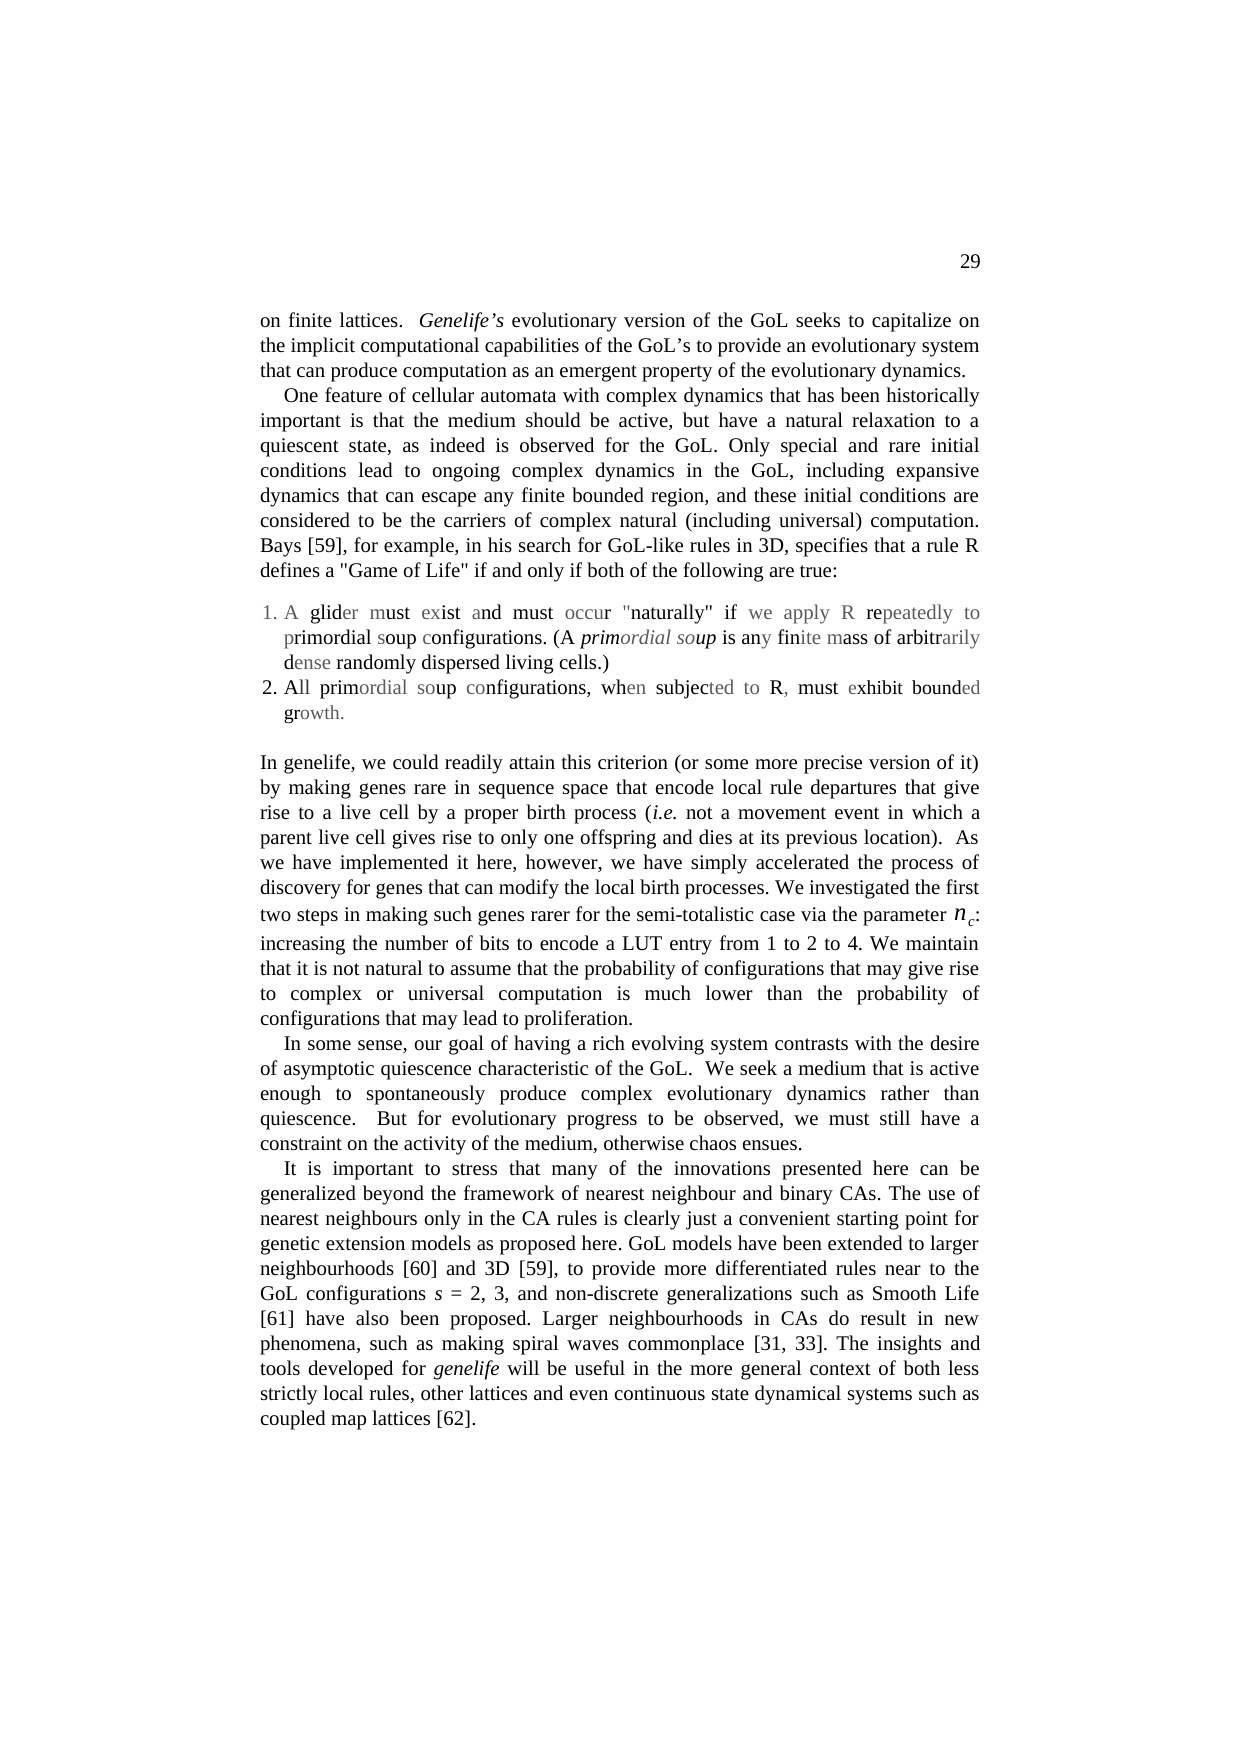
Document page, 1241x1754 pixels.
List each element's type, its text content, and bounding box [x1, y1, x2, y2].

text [260, 307, 980, 382]
list A glider must exist and must occur "naturally" if we apply R repeatedly to primordial soup configurations. (A primordial soup is any finite mass of arbitrarily dense randomly dispersed living cells.) [277, 599, 980, 674]
text In genelife, we could readily attain this criterion (or some more precise version of it) by making genes rare in sequence space that encode local rule departures that give rise to a live cell by a proper birth process (i.e. not a movement event in which a parent live cell gives rise to only one offspring and dies at its previous location). As we have implemented it here, however, we have simply accelerated the process of discovery for genes that can modify the local birth processes. We investigated the first two steps in making such genes rarer for the semi-totalistic case via the parameter : increasing the number of bits to encode a LUT entry from 1 to 2 to 4. We maintain that it is not natural to assume that the probability of configurations that may give rise to complex or universal computation is much lower than the probability of configurations that may lead to proliferation. [260, 749, 980, 1030]
text It is important to stress that many of the innovations presented here can be generalized beyond the framework of nearest neighbour and binary CAs. The use of nearest neighbours only in the CA rules is clearly just a convenient starting point for genetic extension models as proposed here. GoL models have been extended to larger neighbourhoods [60] and 3D [59], to provide more differentiated rules near to the GoL configurations s = 2, 3, and non-discrete generalizations such as Smooth Life [61] have also been proposed. Larger neighbourhoods in CAs do result in new phenomena, such as making spiral waves commonplace [31, 33]. The insights and tools developed for genelife will be useful in the more general context of both less strictly local rules, other lattices and even continuous state dynamical systems such as coupled map lattices [62]. [260, 1155, 980, 1430]
list All primordial soup configurations, when subjected to R, must exhibit bounded growth. [277, 674, 980, 724]
text In some sense, our goal of having a rich evolving system contrasts with the desire of asymptotic quiescence characteristic of the GoL. We seek a medium that is active enough to spontaneously produce complex evolutionary dynamics rather than quiescence. But for evolutionary progress to be observed, we must still have a constraint on the activity of the medium, otherwise chaos ensues. [260, 1030, 980, 1155]
text One feature of cellular automata with complex dynamics that has been historically important is that the medium should be active, but have a natural relaxation to a quiescent state, as indeed is observed for the GoL. Only special and rare initial conditions lead to ongoing complex dynamics in the GoL, including expansive dynamics that can escape any finite bounded region, and these initial conditions are considered to be the carriers of complex natural (including universal) computation. Bays [59], for example, in his search for GoL-like rules in 3D, specifies that a rule R defines a "Game of Life" if and only if both of the following are true: [260, 382, 980, 582]
